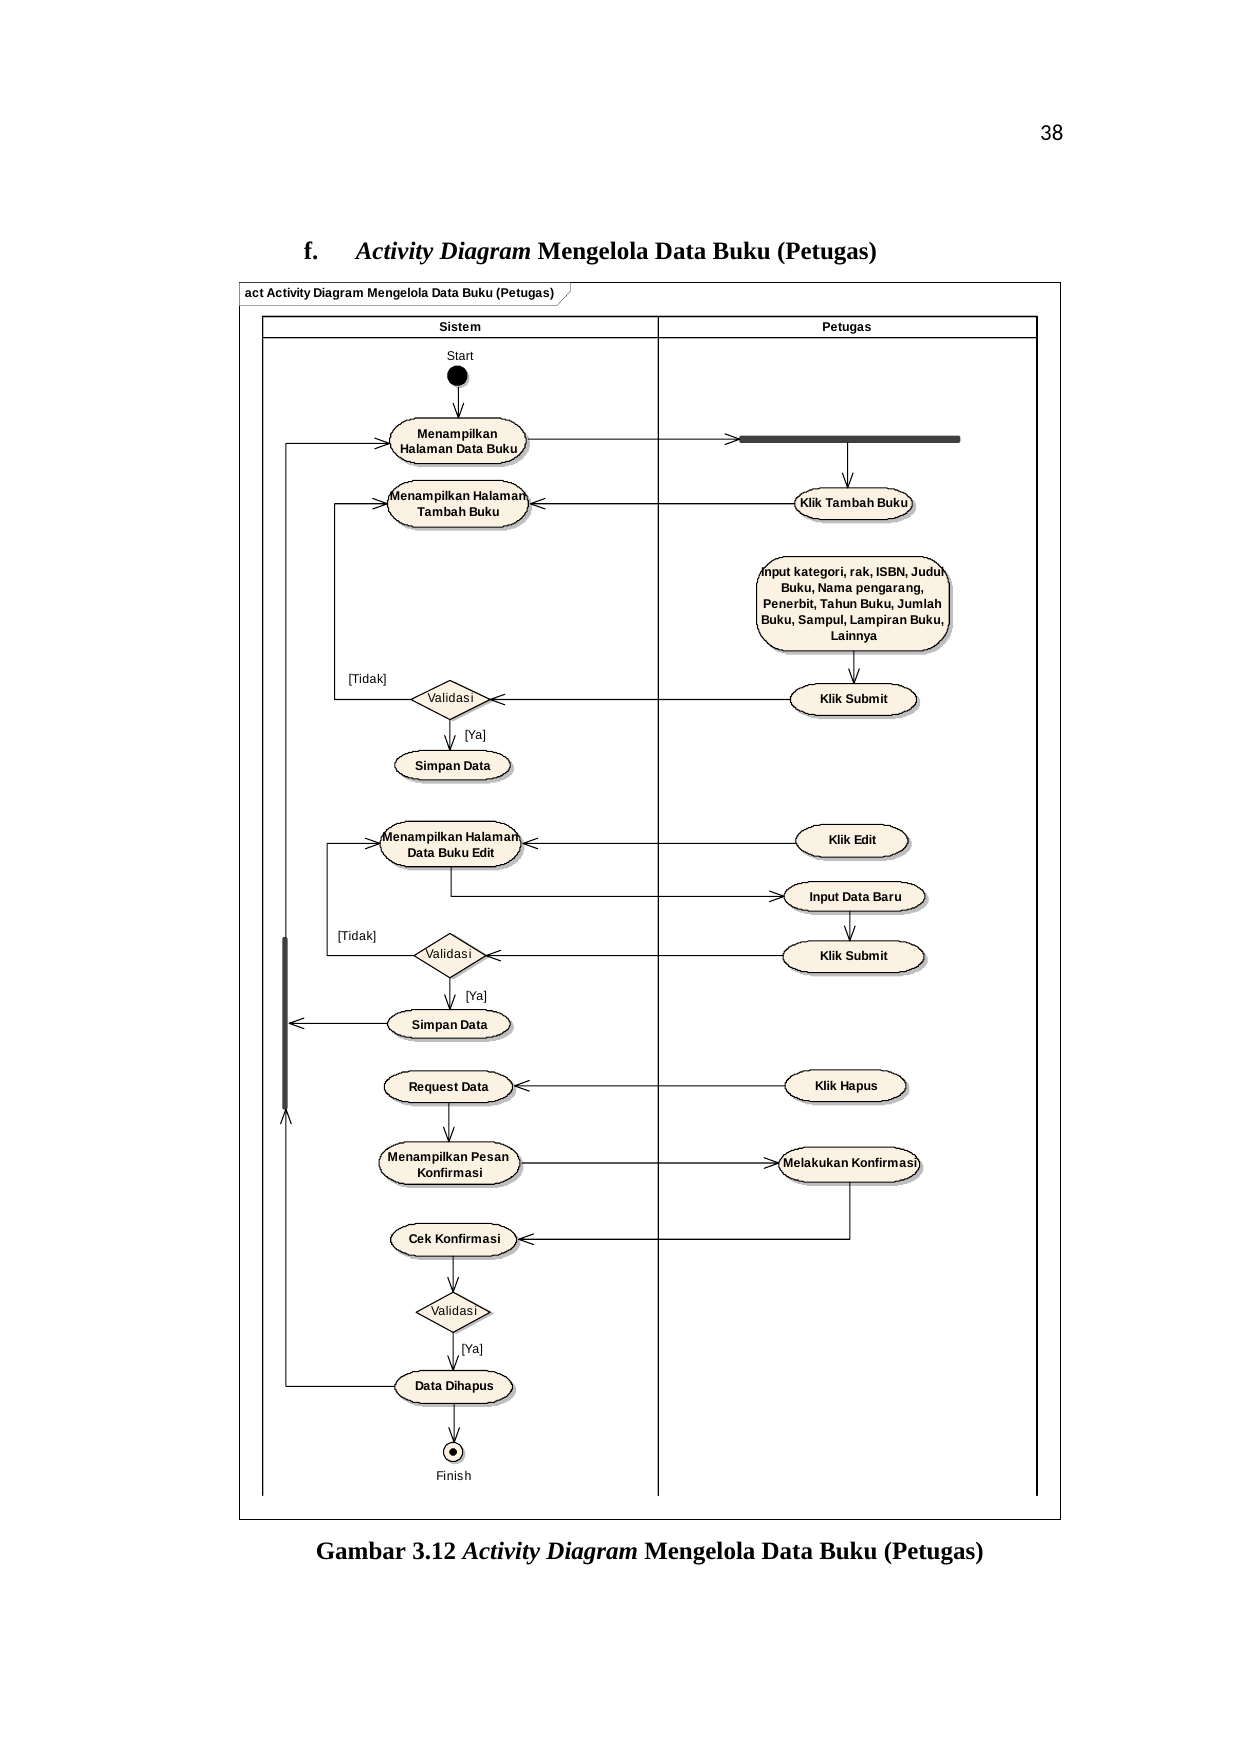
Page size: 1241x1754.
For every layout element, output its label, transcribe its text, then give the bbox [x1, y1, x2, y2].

list Activity Diagram Mengelola Data Buku (Petugas) [318, 236, 1063, 265]
list Gambar 3.12 Activity Diagram Mengelola Data Buku (Petugas) [236, 1536, 1063, 1564]
